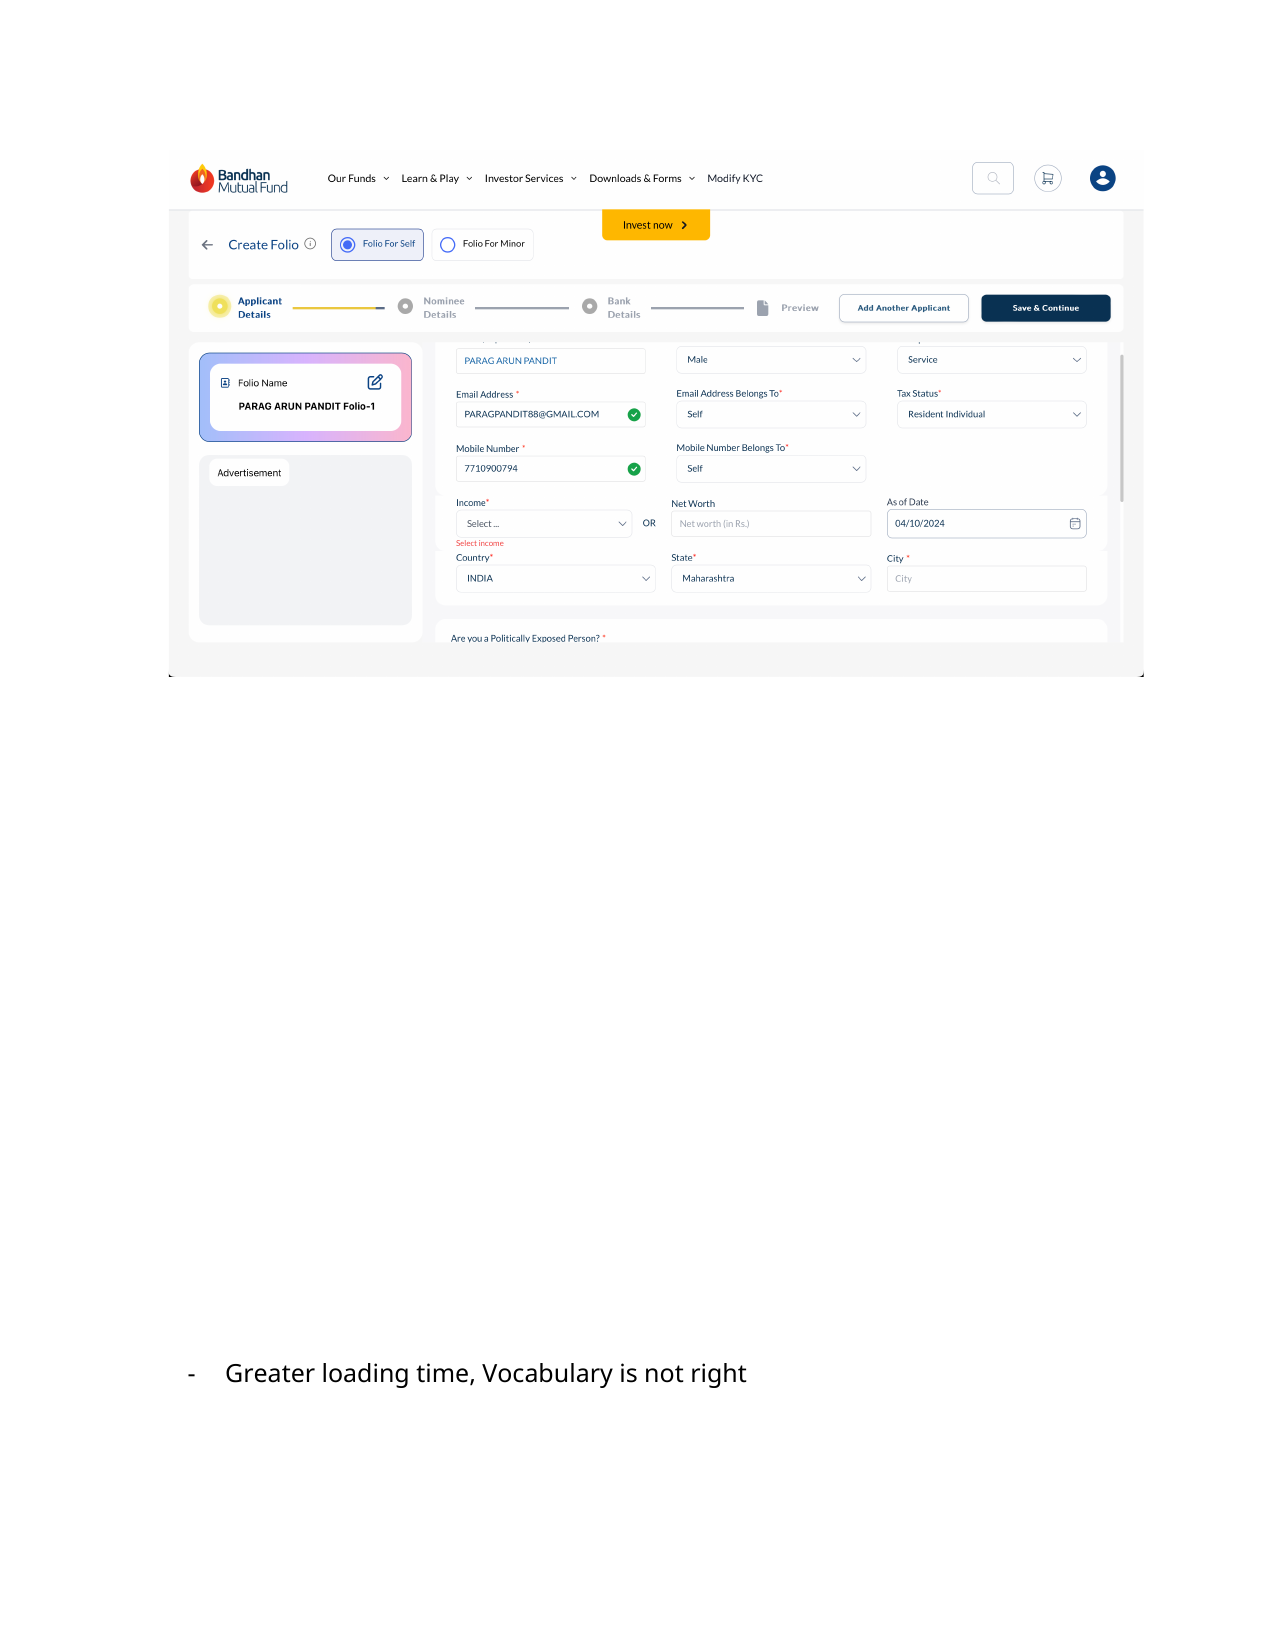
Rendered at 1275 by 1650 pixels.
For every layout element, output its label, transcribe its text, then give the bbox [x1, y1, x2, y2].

list Greater loading time, Vocabulary is not right [187, 1356, 1125, 1390]
